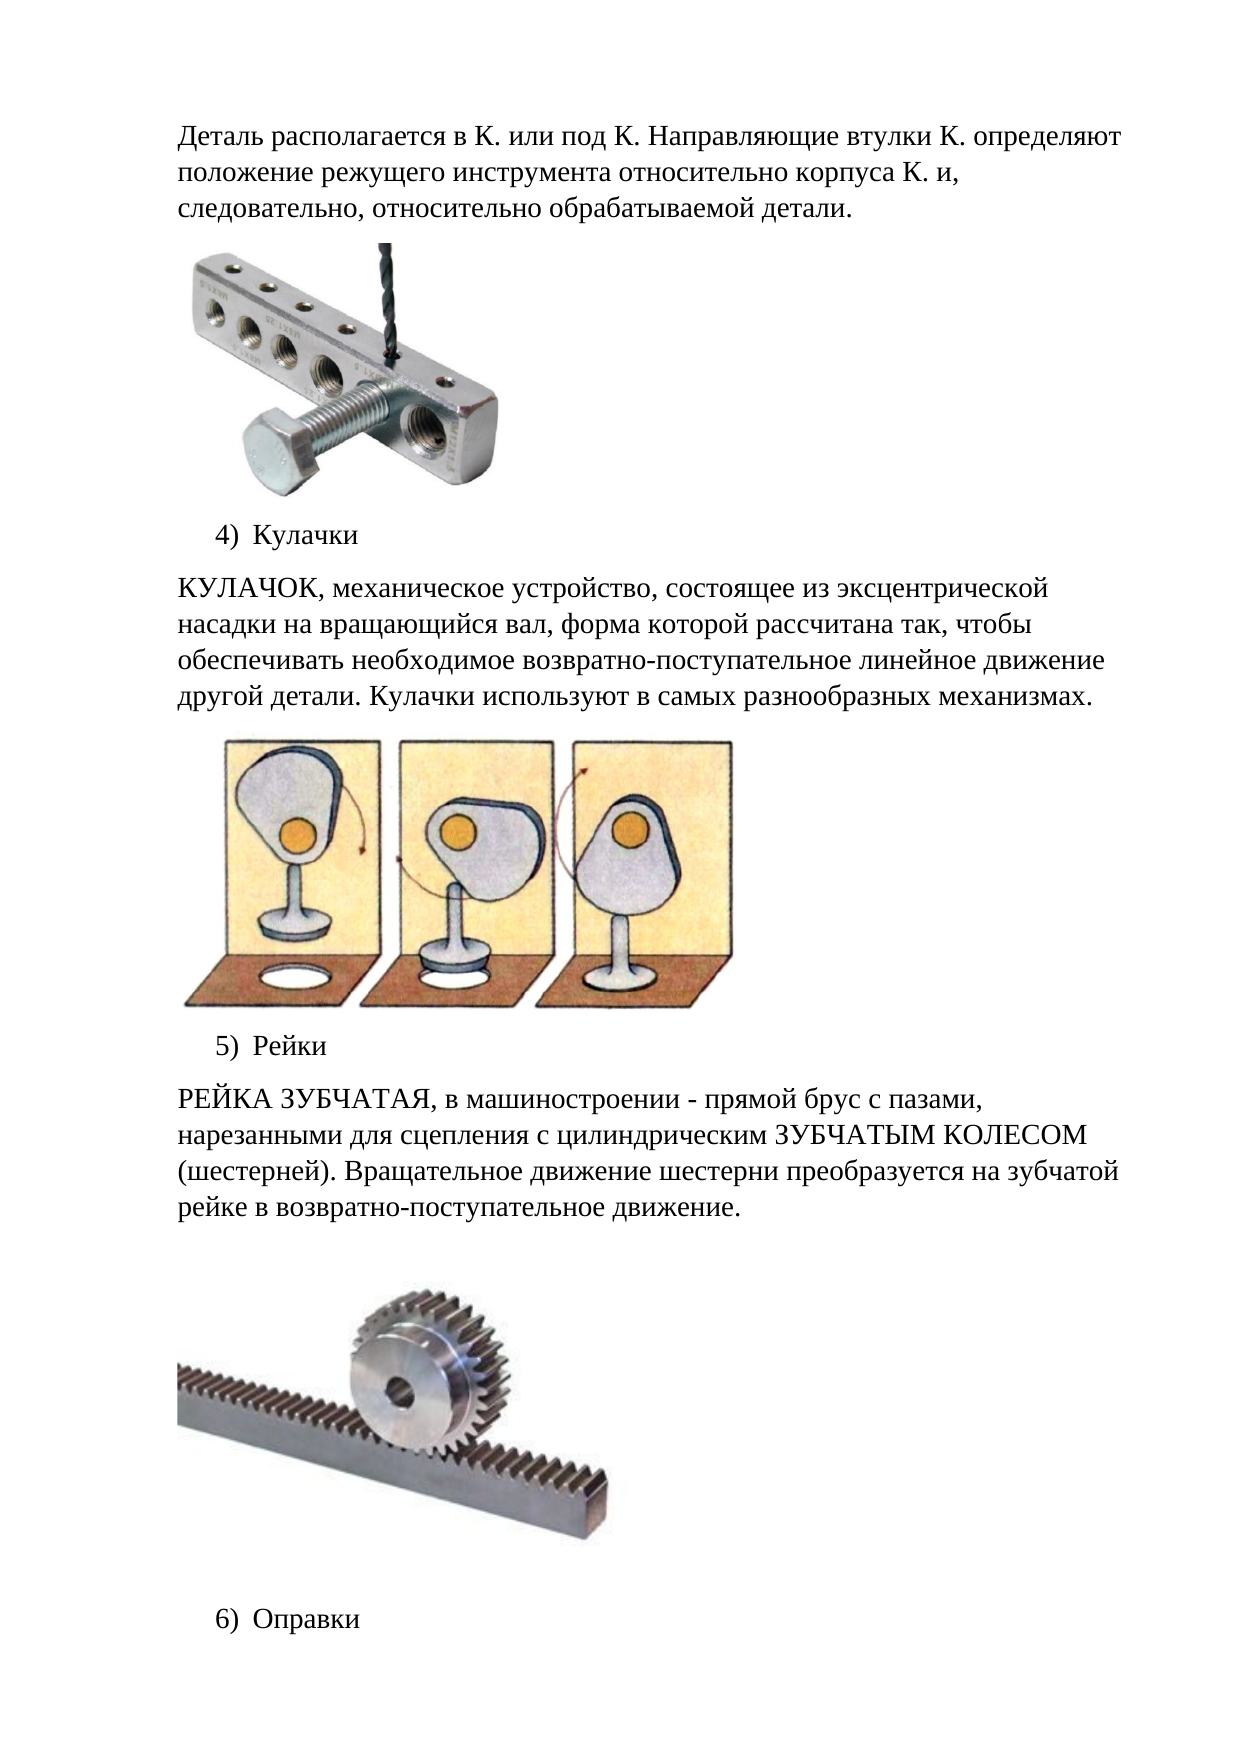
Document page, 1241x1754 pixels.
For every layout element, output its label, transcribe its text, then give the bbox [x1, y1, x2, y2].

text Деталь располагается в К. или под К. Направляющие втулки К. определяют положение режущего инструмента относительно корпуса К. и, следовательно, относительно обрабатываемой детали. [177, 118, 1152, 224]
list Оправки [215, 1601, 1152, 1634]
list Кулачки [215, 517, 1152, 551]
picture [177, 243, 506, 499]
list Рейки [215, 1028, 1152, 1062]
text РЕЙКА ЗУБЧАТАЯ, в машиностроении - прямой брус с пазами, нарезанными для сцепления с цилиндрическим ЗУБЧАТЫМ КОЛЕСОМ (шестерней). Вращательное движение шестерни преобразуется на зубчатой рейке в возвратно-поступательное движение. [177, 1081, 1152, 1223]
picture [177, 1242, 673, 1583]
text КУЛАЧОК, механическое устройство, состоящее из эксцентрической насадки на вращающийся вал, форма которой рассчитана так, чтобы обеспечивать необходимое возвратно-поступательное линейное движение другой детали. Кулачки используют в самых разнообразных механизмах. [177, 570, 1152, 712]
picture [177, 731, 768, 1010]
